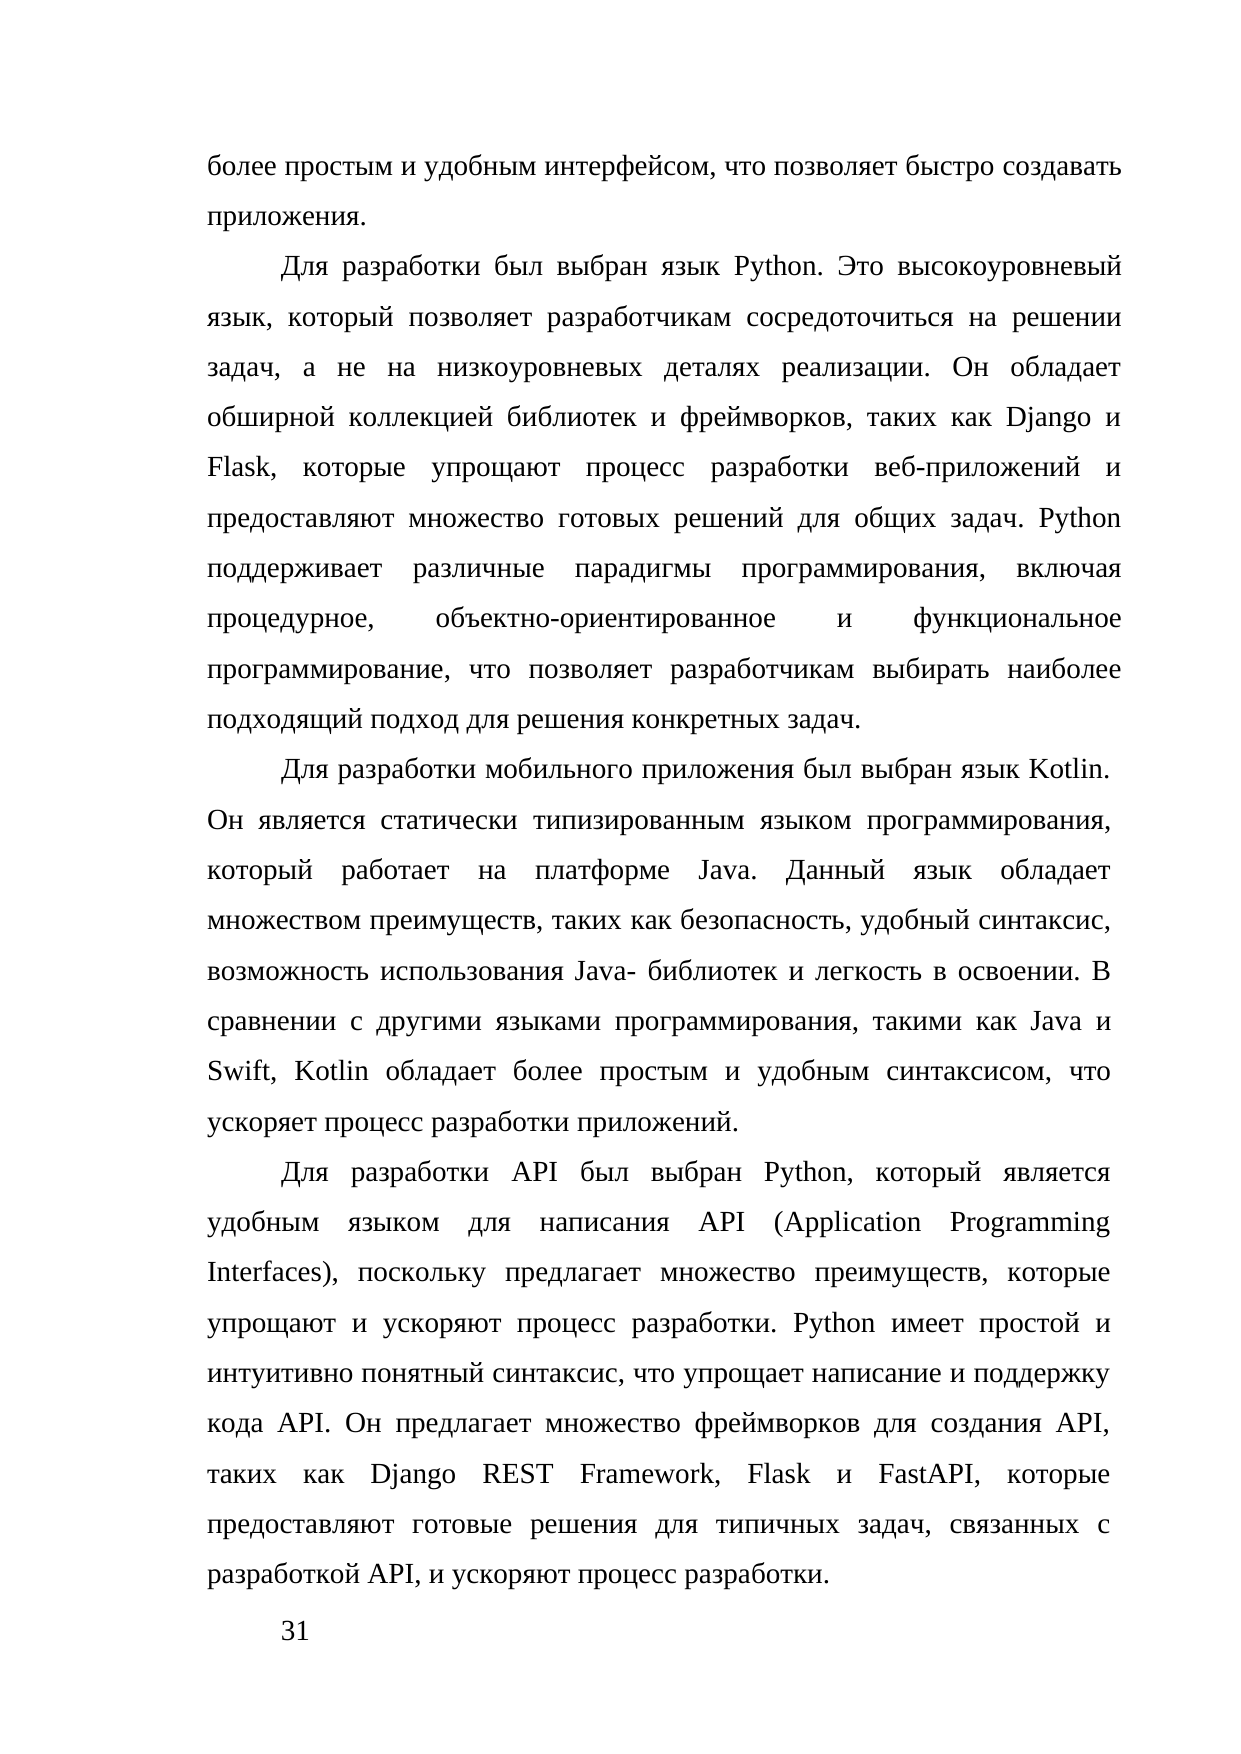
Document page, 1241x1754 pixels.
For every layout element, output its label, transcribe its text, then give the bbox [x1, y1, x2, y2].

text Для разработки был выбран язык Python. Это высокоуровневый язык, который позволяет разработчикам сосредоточиться на решении задач, а не на низкоуровневых деталях реализации. Он обладает обширной коллекцией библиотек и фреймворков, таких как Django и Flask, которые упрощают процесс разработки веб-приложений и предоставляют множество готовых решений для общих задач. Python поддерживает различные парадигмы программирования, включая процедурное, объектно-ориентированное и функциональное программирование, что позволяет разработчикам выбирать наиболее подходящий подход для решения конкретных задач. [207, 248, 1122, 735]
text Для разработки мобильного приложения был выбран язык Kotlin. Он является статически типизированным языком программирования, который работает на платформе Java. Данный язык обладает множеством преимуществ, таких как безопасность, удобный синтаксис, возможность использования Java- библиотек и легкость в освоении. В сравнении с другими языками программирования, такими как Java и Swift, Kotlin обладает более простым и удобным синтаксисом, что ускоряет процесс разработки приложений. [207, 751, 1111, 1137]
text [207, 148, 1122, 232]
text Для разработки API был выбран Python, который является удобным языком для написания API (Application Programming Interfaces), поскольку предлагает множество преимуществ, которые упрощают и ускоряют процесс разработки. Python имеет простой и интуитивно понятный синтаксис, что упрощает написание и поддержку кода API. Он предлагает множество фреймворков для создания API, таких как Django REST Framework, Flask и FastAPI, которые предоставляют готовые решения для типичных задач, связанных с разработкой API, и ускоряют процесс разработки. [207, 1154, 1111, 1590]
